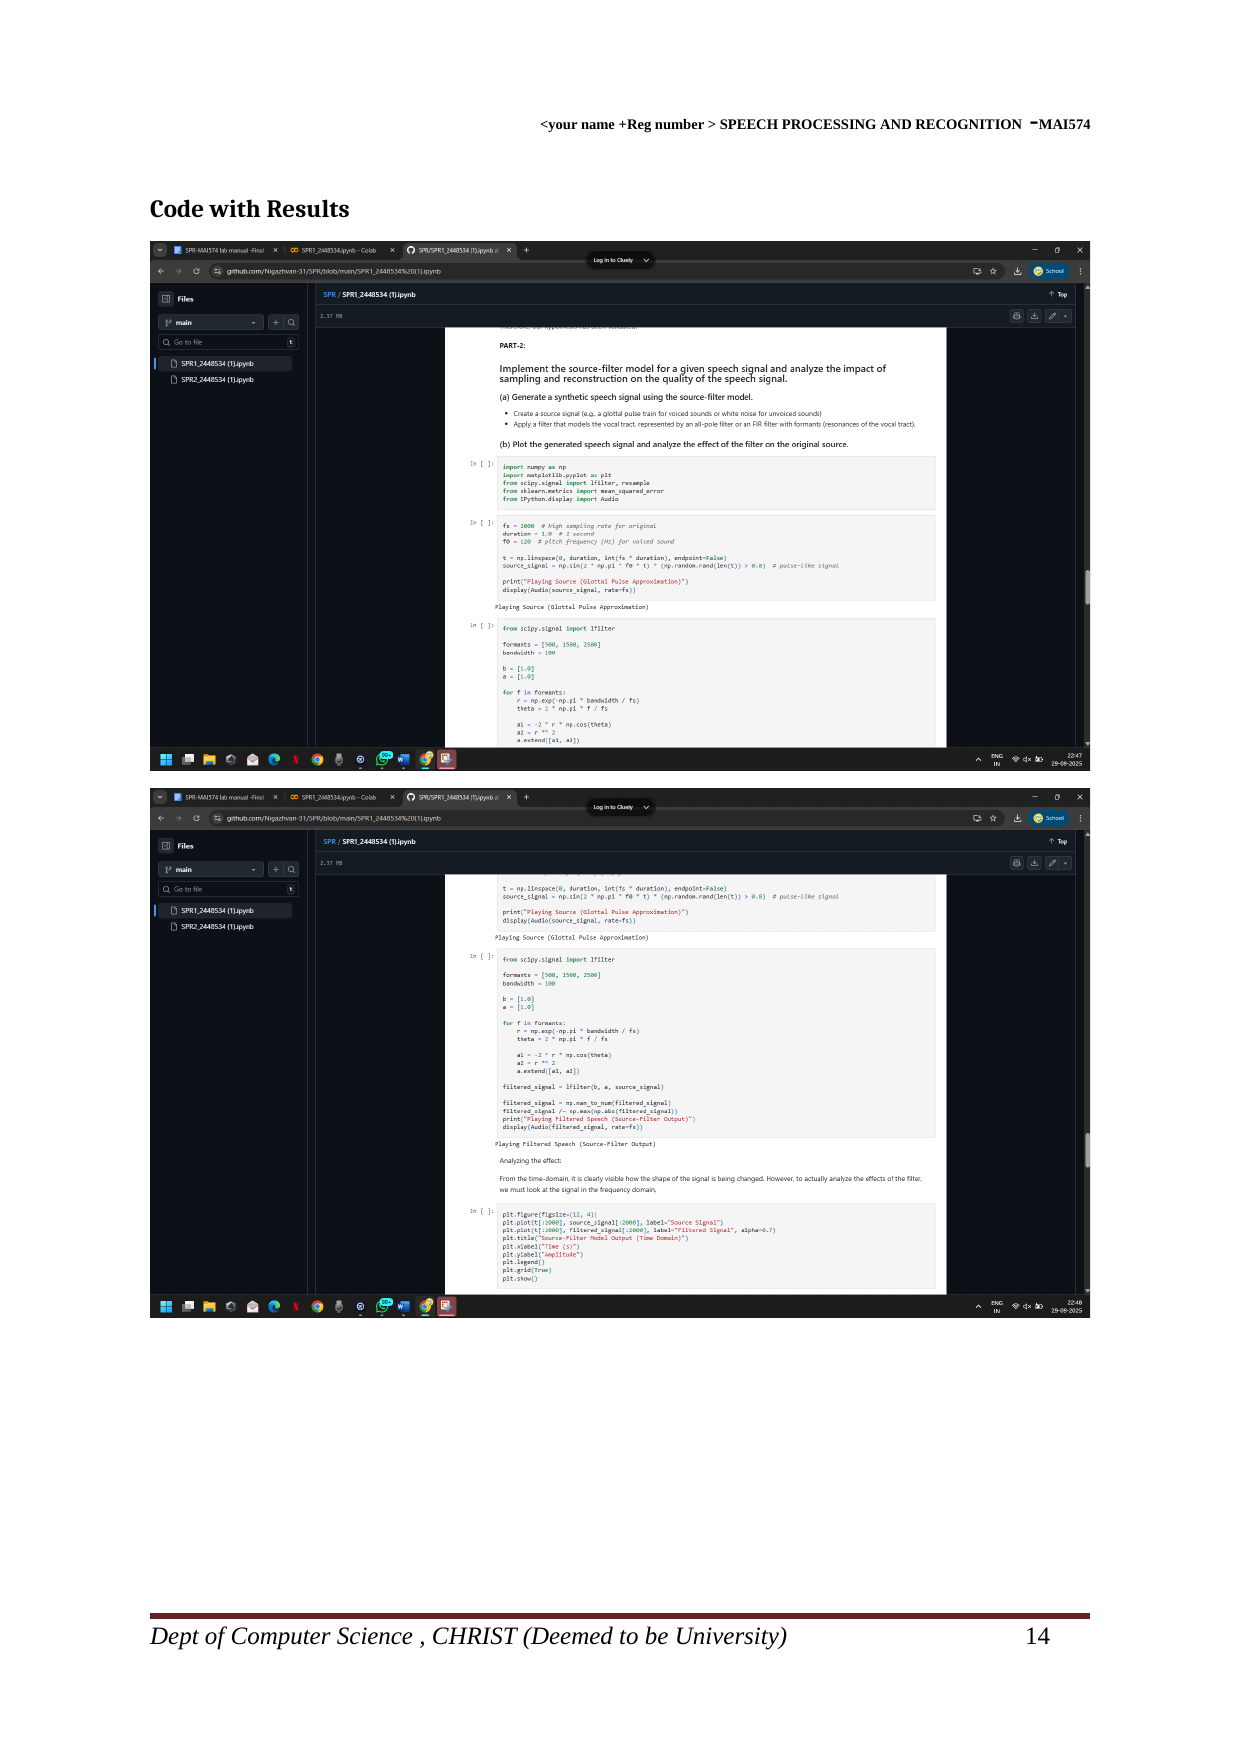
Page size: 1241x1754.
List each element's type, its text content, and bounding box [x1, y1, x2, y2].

picture [150, 788, 1091, 1318]
picture [150, 241, 1091, 771]
text Code with Results [150, 194, 1090, 223]
